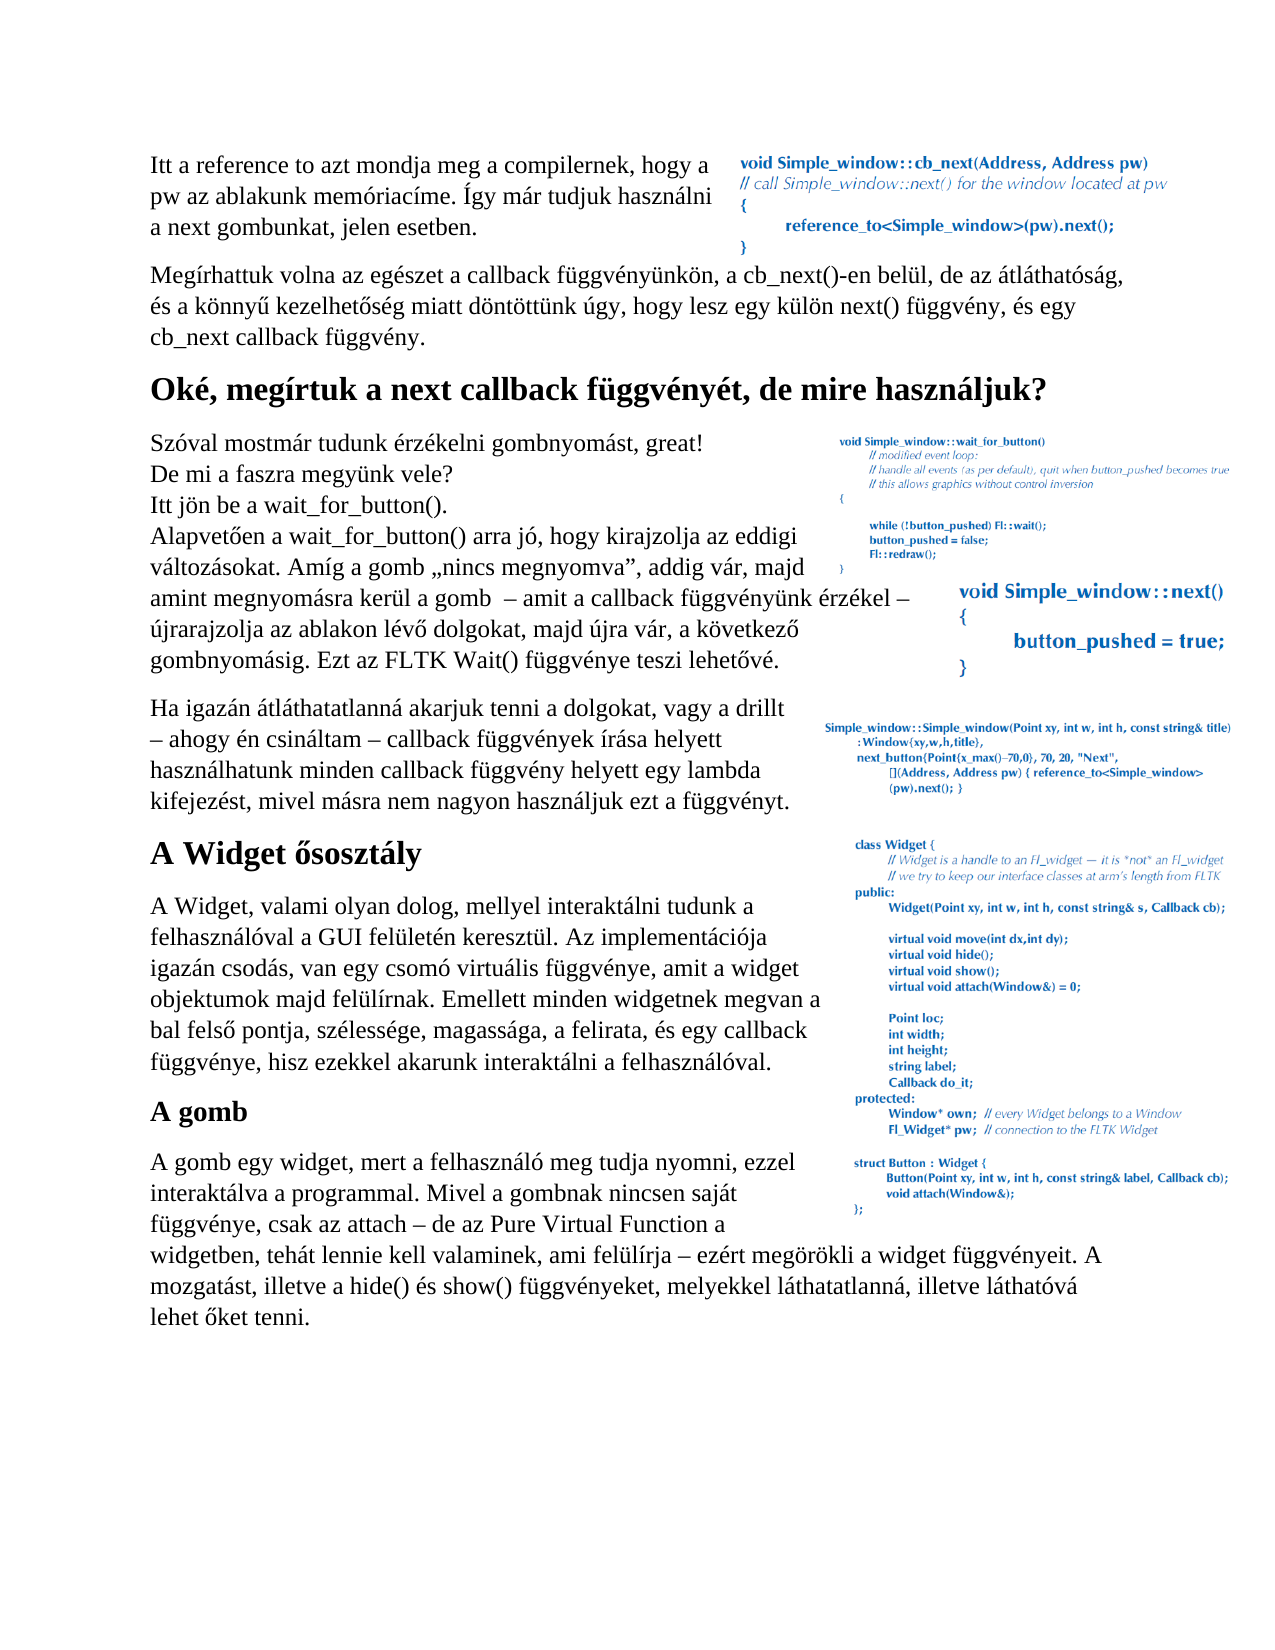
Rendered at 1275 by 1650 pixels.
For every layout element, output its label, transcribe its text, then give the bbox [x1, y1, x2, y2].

picture [853, 1151, 1229, 1218]
text Szóval mostmár tudunk érzékelni gombnyomást, great! De mi a faszra megyünk vele? Itt jön be a wait_for_button(). Alapvetően a wait_for_button() arra jó, hogy kirajzolja az eddigi változásokat. Amíg a gomb „nincs megnyomva”, addig vár, majd amint megnyomásra kerül a gomb – amit a callback függvényünk érzékel – újrarajzolja az ablakon lévő dolgokat, majd újra vár, a következő gombnyomásig. Ezt az FLTK Wait() függvénye teszi lehetővé. [150, 428, 1125, 674]
text A Widget, valami olyan dolog, mellyel interaktálni tudunk a felhasználóval a GUI felületén keresztül. Az implementációja igazán csodás, van egy csomó virtuális függvénye, amit a widget objektumok majd felülírnak. Emellett minden widgetnek megvan a bal felső pontja, szélessége, magassága, a felirata, és egy callback függvénye, hisz ezekkel akarunk interaktálni a felhasználóval. [150, 891, 855, 1075]
text A Widget ősosztály [150, 833, 1125, 872]
text A gomb egy widget, mert a felhasználó meg tudja nyomni, ezzel interaktálva a programmal. Mivel a gombnak nincsen saját függvénye, csak az attach – de az Pure Virtual Function a widgetben, tehát lennie kell valaminek, ami felülírja – ezért megörökli a widget függvényeit. A mozgatást, illetve a hide() és show() függvényeket, melyekkel láthatatlanná, illetve láthatóvá lehet őket tenni. [150, 1147, 1125, 1331]
text Megírhattuk volna az egészet a callback függvényünkön, a cb_next()-en belül, de az átláthatóság, és a könnyű kezelhetőség miatt döntöttünk úgy, hogy lesz egy külön next() függvény, és egy cb_next callback függvény. [150, 260, 1125, 351]
picture [833, 431, 1230, 576]
picture [957, 582, 1234, 686]
text Ha igazán átláthatatlanná akarjuk tenni a dolgokat, vagy a drillt – ahogy én csináltam – callback függvények írása helyett használhatunk minden callback függvény helyett egy lambda kifejezést, mivel másra nem nagyon használjuk ezt a függvényt. [150, 693, 1125, 814]
picture [735, 153, 1177, 257]
text Itt a reference to azt mondja meg a compilernek, hogy a pw az ablakunk memóriacíme. Így már tudjuk használni a next gombunkat, jelen esetben. [150, 150, 1125, 241]
text A gomb [150, 1094, 855, 1128]
picture [821, 719, 1232, 801]
text Oké, megírtuk a next callback függvényét, de mire használjuk? [150, 369, 1125, 408]
picture [855, 837, 1232, 1138]
